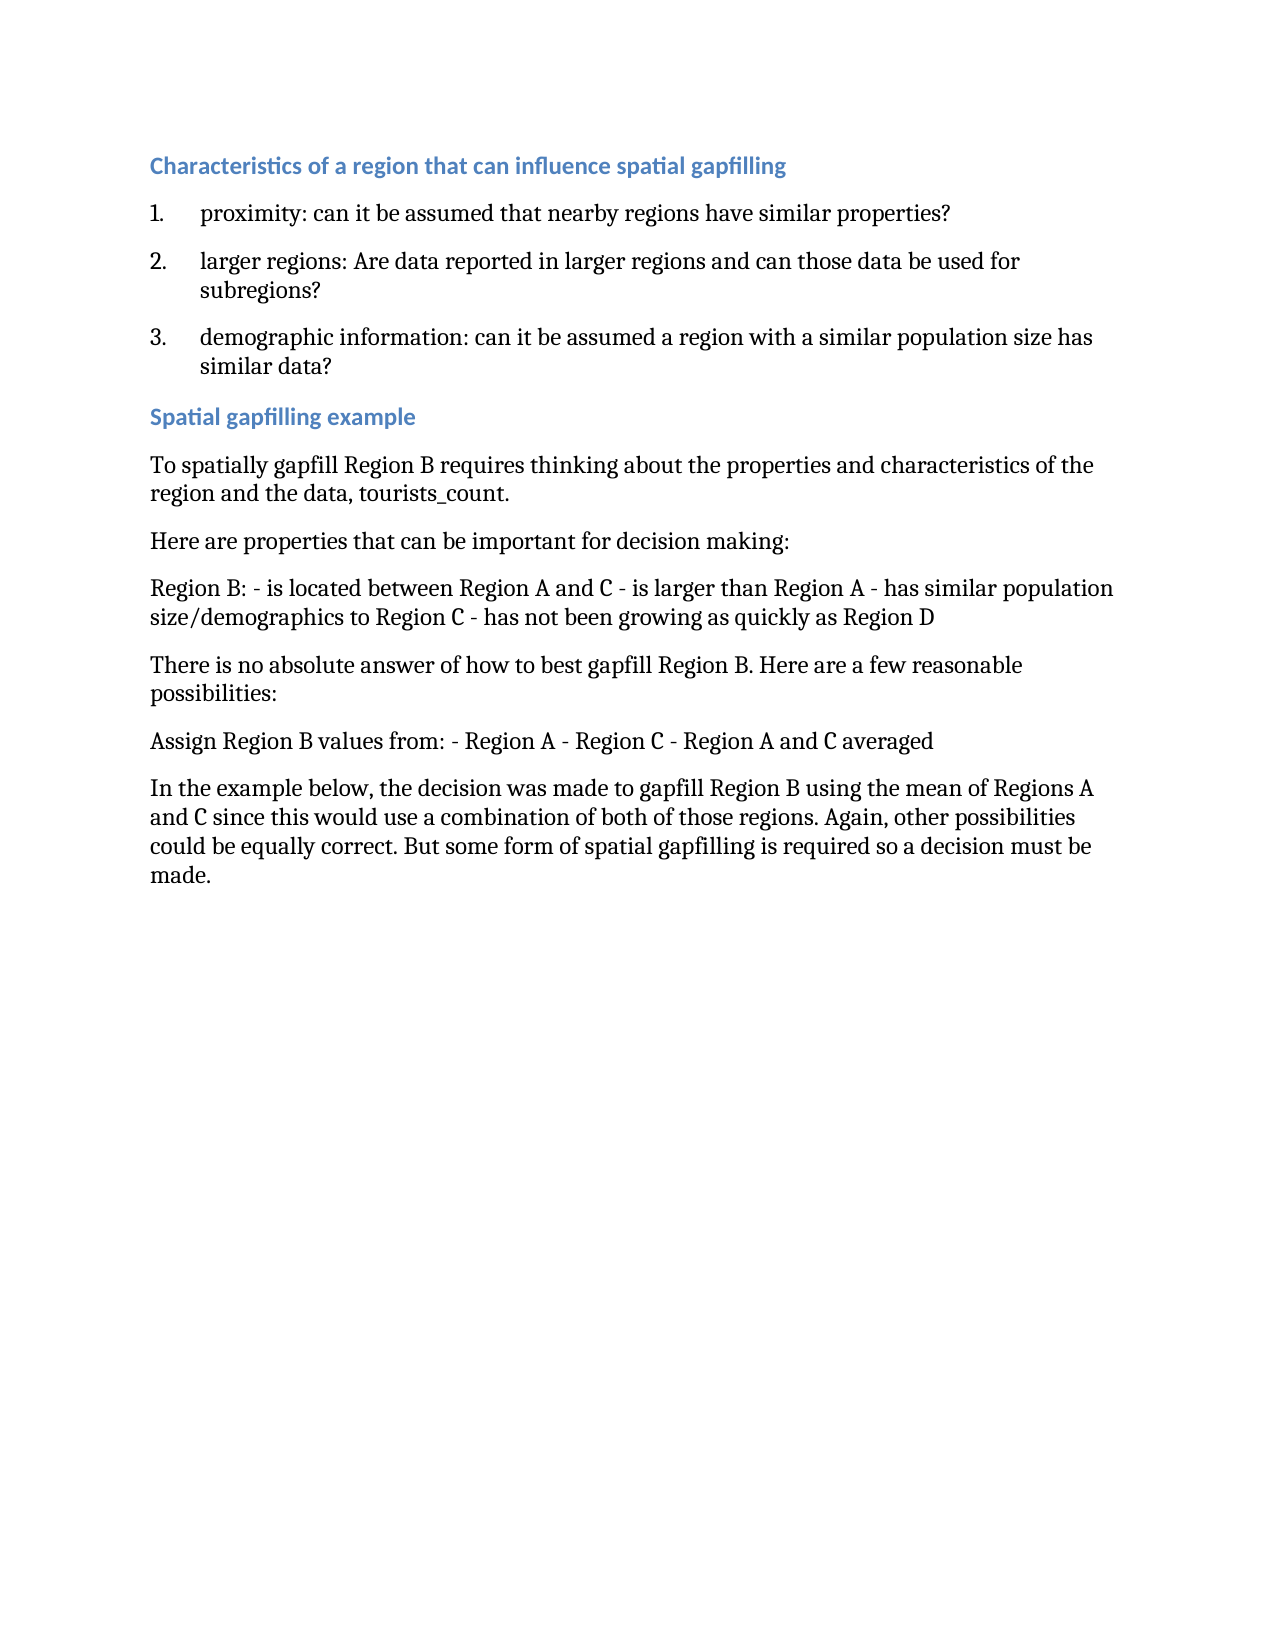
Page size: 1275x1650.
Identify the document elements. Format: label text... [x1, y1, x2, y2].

list demographic information: can it be assumed a region with a similar population size has similar data? [150, 323, 1125, 381]
text Assign Region B values from: - Region A - Region C - Region A and C averaged [150, 727, 1125, 756]
list proximity: can it be assumed that nearby regions have similar properties? [150, 199, 1125, 228]
text Here are properties that can be important for decision making: [150, 527, 1125, 556]
text Region B: - is located between Region A and C - is larger than Region A - has similar population size/demographics to Region C - has not been growing as quickly as Region D [150, 574, 1125, 632]
text To spatially gapfill Region B requires thinking about the properties and characteristics of the region and the data, tourists_count. [150, 451, 1125, 508]
subtitle Characteristics of a region that can influence spatial gapfilling [150, 150, 1125, 181]
text There is no absolute answer of how to best gapfill Region B. Here are a few reasonable possibilities: [150, 651, 1125, 708]
list larger regions: Are data reported in larger regions and can those data be used for subregions? [150, 247, 1125, 304]
text In the example below, the decision was made to gapfill Region B using the mean of Regions A and C since this would use a combination of both of those regions. Again, other possibilities could be equally correct. But some form of spatial gapfilling is required so a decision must be made. [150, 774, 1125, 889]
subtitle Spatial gapfilling example [150, 401, 1125, 432]
